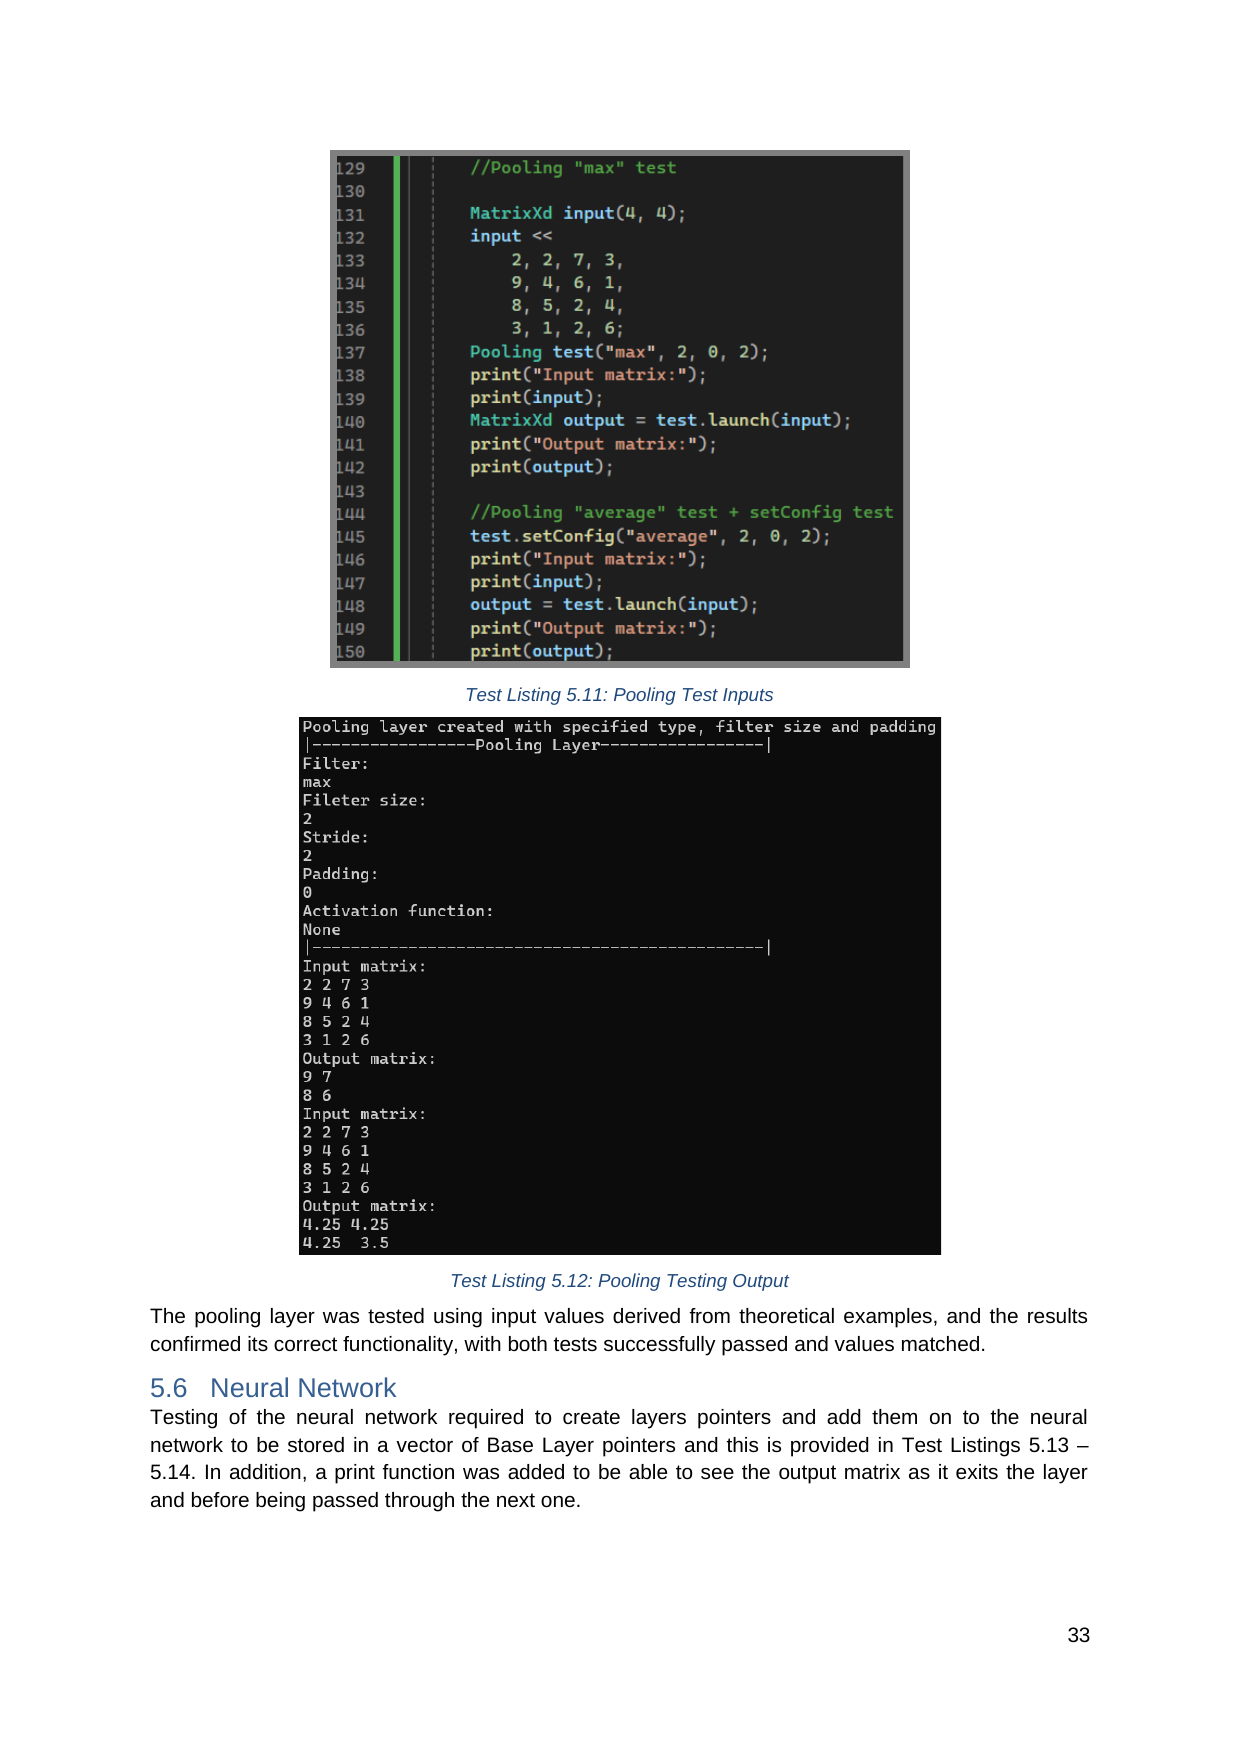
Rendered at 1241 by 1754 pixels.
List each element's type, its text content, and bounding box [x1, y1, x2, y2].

text Testing of the neural network required to create layers pointers and add them on to the neural network to be stored in a vector of Base Layer pointers and this is provided in Test Listings 5.13 – 5.14. In addition, a print function was added to be able to see the output matrix as it exits the layer and before being passed through the next one. [150, 1405, 1090, 1511]
subtitle Neural Network [150, 1372, 1090, 1403]
picture [337, 156, 904, 661]
text The pooling layer was tested using input values derived from theoretical examples, and the results confirmed its correct functionality, with both tests successfully passed and values matched. [150, 1304, 1090, 1356]
picture [299, 717, 942, 1255]
